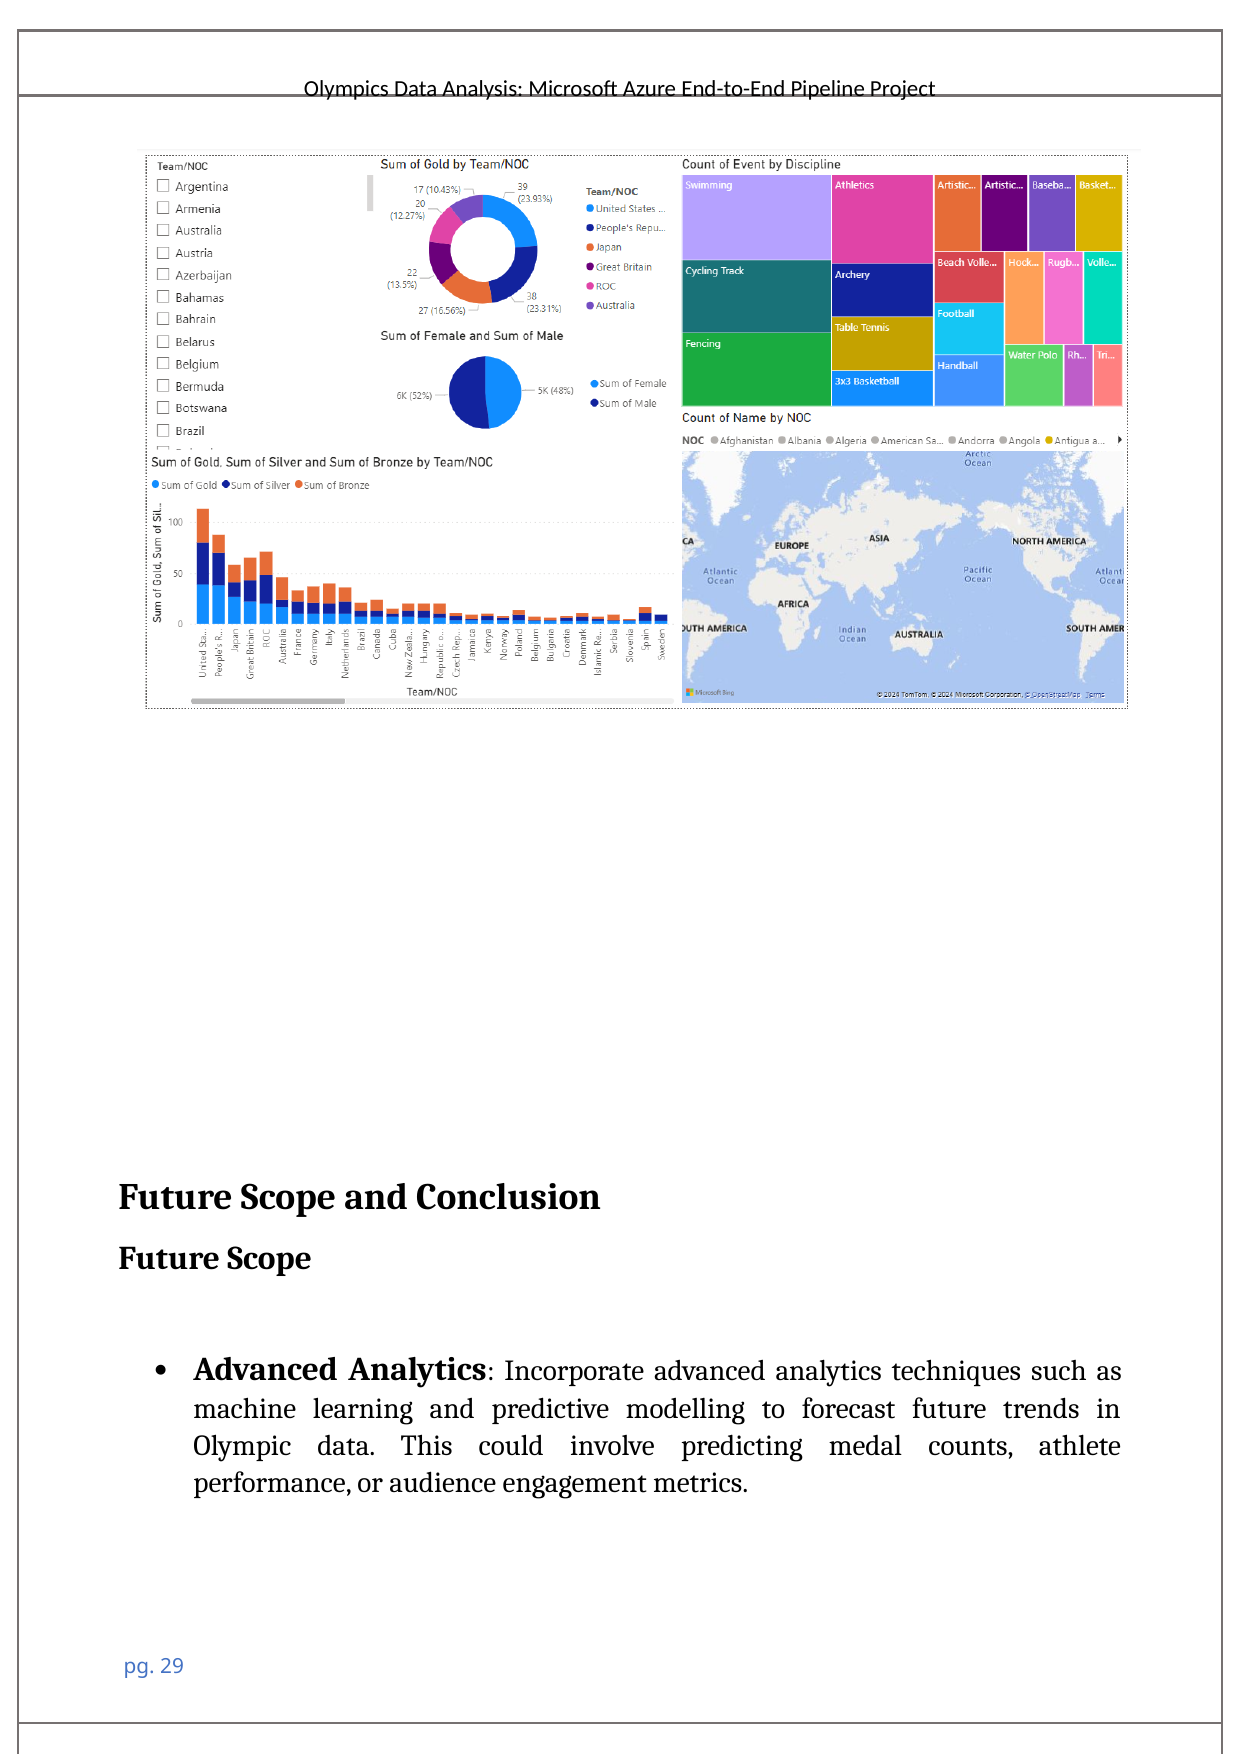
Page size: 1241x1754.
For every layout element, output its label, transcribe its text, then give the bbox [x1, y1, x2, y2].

list Advanced Analytics: Incorporate advanced analytics techniques such as machine learning and predictive modelling to forecast future trends in Olympic data. This could involve predicting medal counts, athlete performance, or audience engagement metrics. [156, 1351, 1122, 1499]
text Future Scope and Conclusion [118, 1176, 1122, 1219]
text Future Scope [118, 1239, 1122, 1277]
